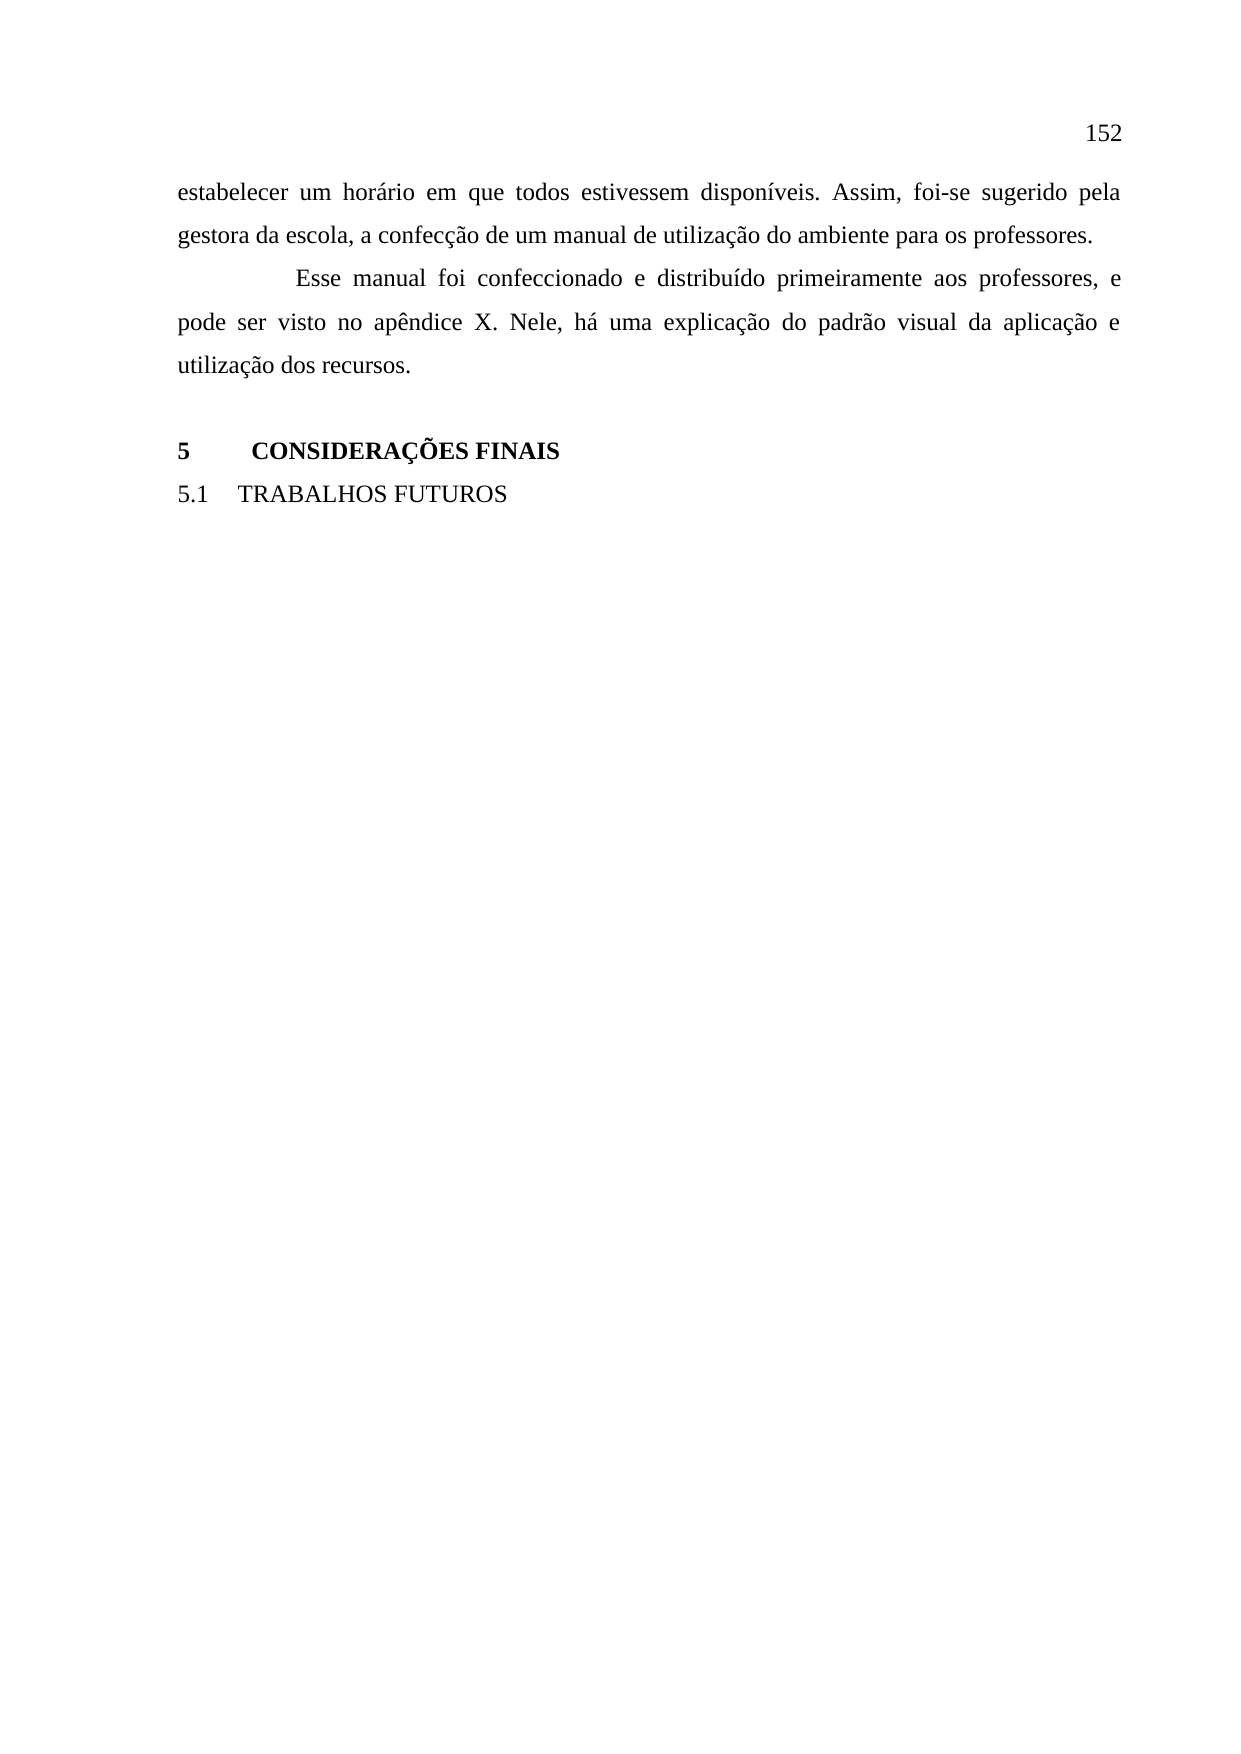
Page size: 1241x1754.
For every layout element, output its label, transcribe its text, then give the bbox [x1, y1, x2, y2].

subtitle Trabalhos futuros [177, 479, 1122, 551]
subtitle Considerações finais [177, 436, 1122, 465]
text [177, 177, 1122, 249]
text Esse manual foi confeccionado e distribuído primeiramente aos professores, e pode ser visto no apêndice X. Nele, há uma explicação do padrão visual da aplicação e utilização dos recursos. [177, 263, 1122, 378]
